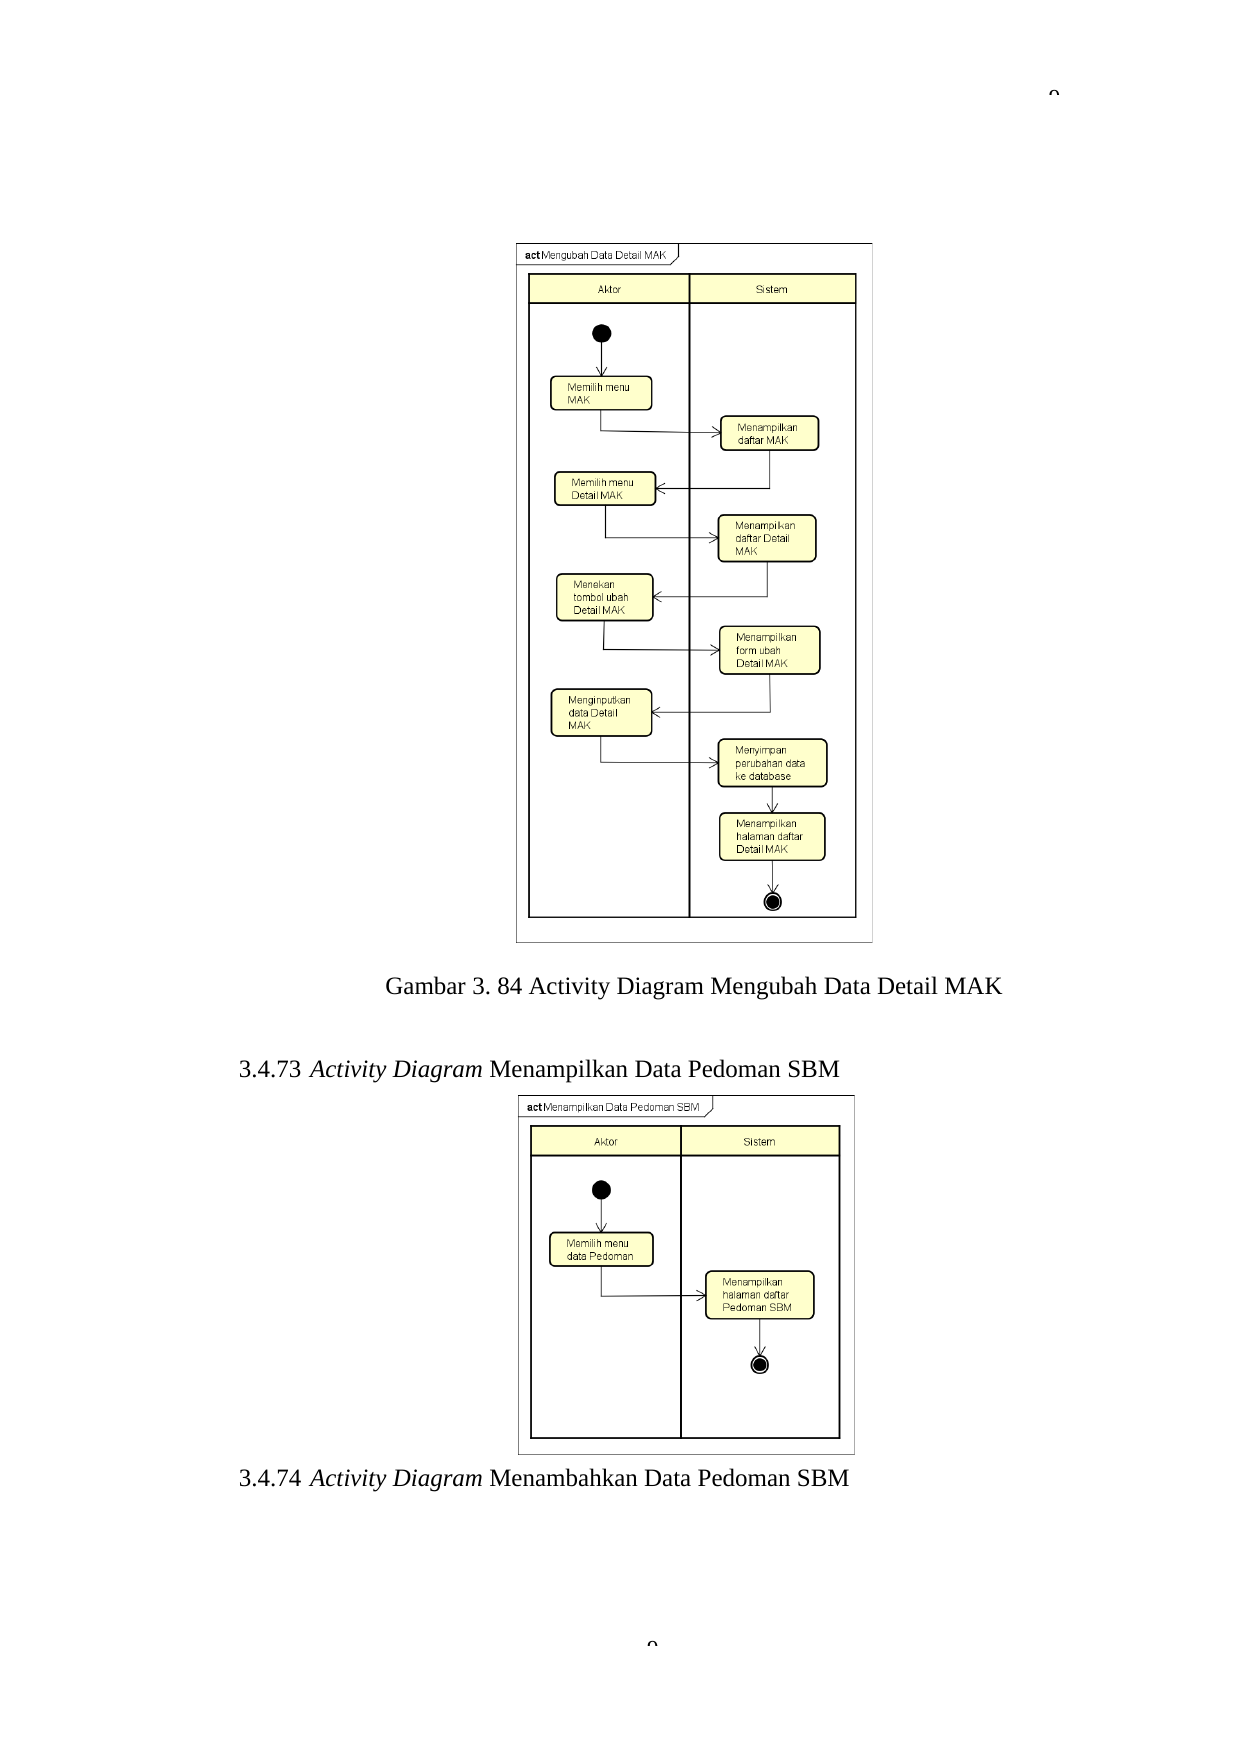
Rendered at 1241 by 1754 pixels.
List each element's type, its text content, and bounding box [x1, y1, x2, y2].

picture [517, 1095, 855, 1455]
text Gambar 3. 84 Activity Diagram Mengubah Data Detail MAK [385, 971, 1090, 1000]
picture [515, 243, 873, 943]
list Activity Diagram Menampilkan Data Pedoman SBM [239, 1054, 1090, 1083]
